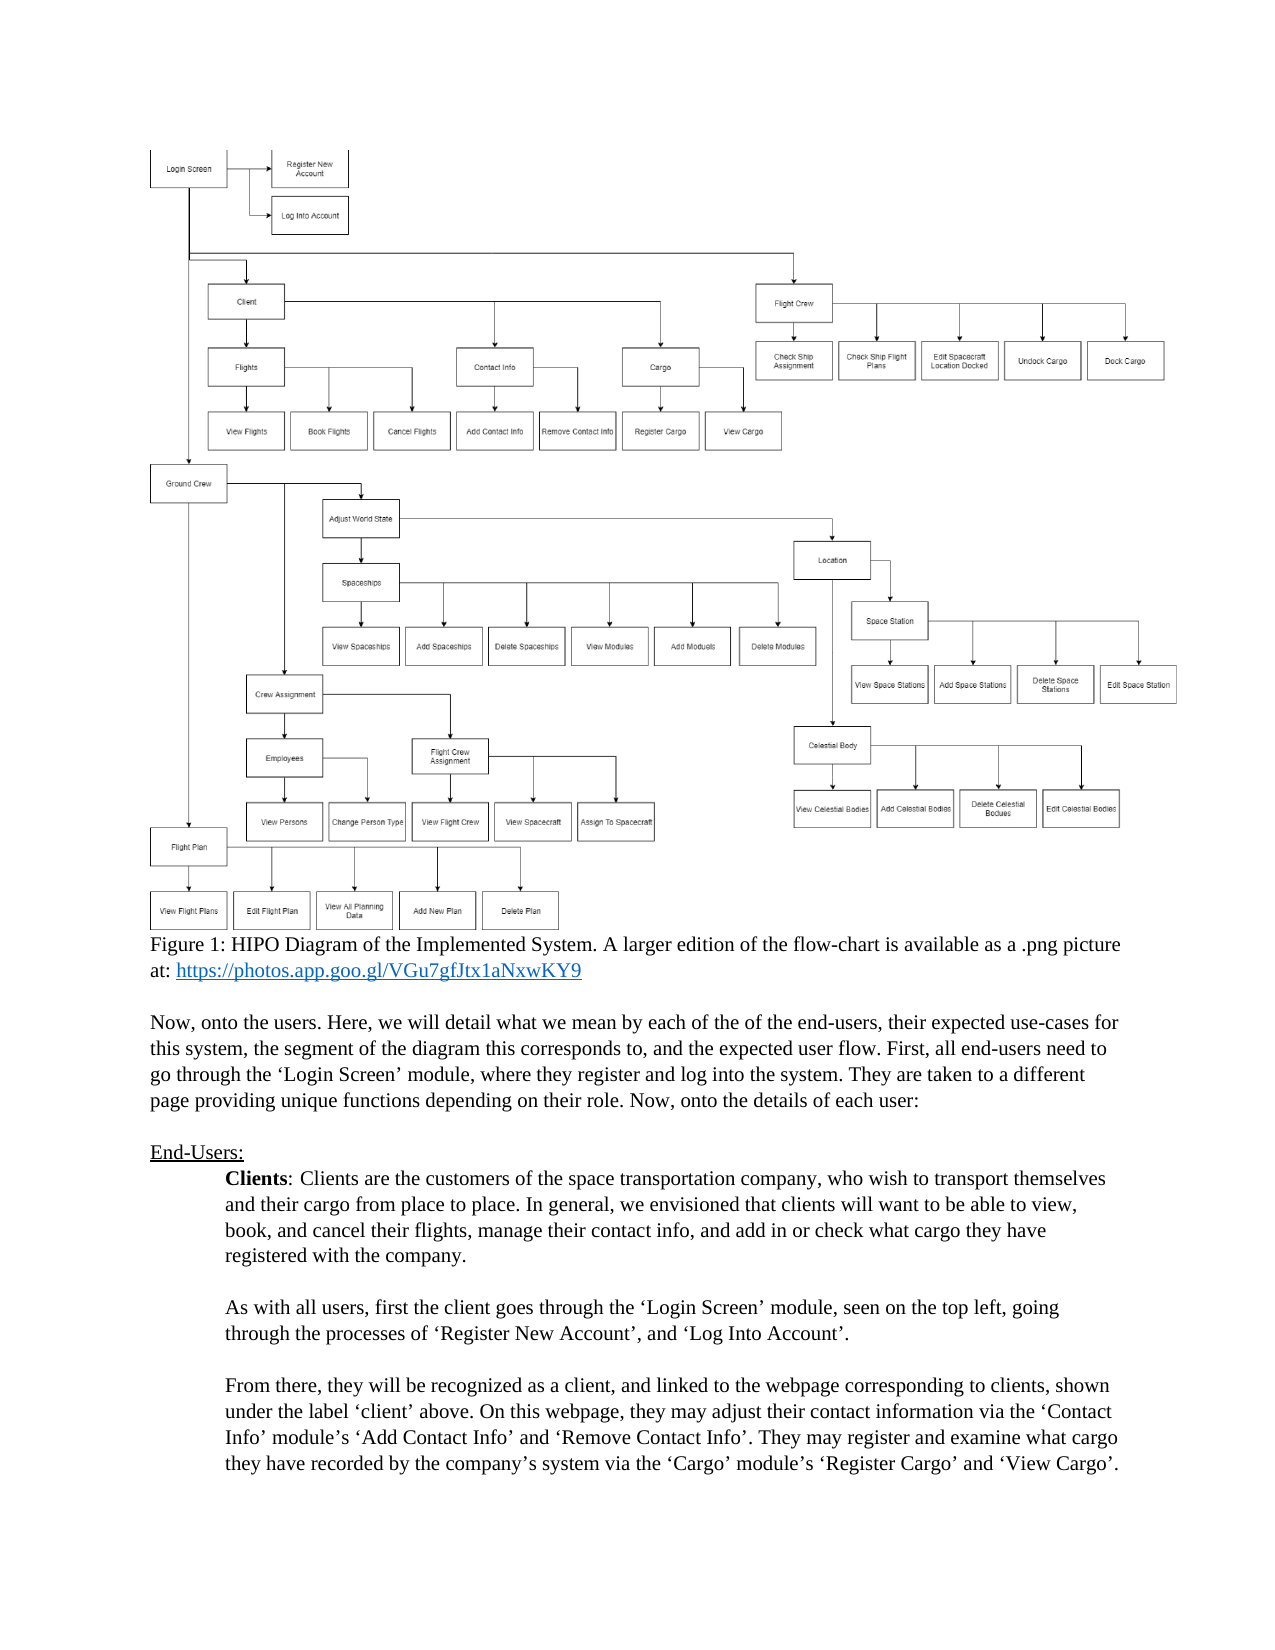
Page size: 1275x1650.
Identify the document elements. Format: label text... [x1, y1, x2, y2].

text Clients: Clients are the customers of the space transportation company, who wish to transport themselves and their cargo from place to place. In general, we envisioned that clients will want to be able to view, book, and cancel their flights, manage their contact info, and add in or check what cargo they have registered with the company. [225, 1166, 1125, 1267]
text Now, onto the users. Here, we will detail what we mean by each of the of the end-users, their expected use-cases for this system, the segment of the diagram this corresponds to, and the expected user flow. First, all end-users need to go through the ‘Login Screen’ module, where they register and log into the system. They are taken to a different page providing unique functions depending on their role. Now, onto the details of each user: [150, 1010, 1125, 1112]
picture [150, 150, 1177, 930]
text End-Users: [150, 1140, 1125, 1164]
text Figure 1: HIPO Diagram of the Implemented System. A larger edition of the flow-chart is available as a .png picture at: https://photos.app.goo.gl/VGu7gfJtx1aNxwKY9 [150, 932, 1125, 982]
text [225, 1373, 1125, 1475]
text As with all users, first the client goes through the ‘Login Screen’ module, seen on the top left, going through the processes of ‘Register New Account’, and ‘Log Into Account’. [225, 1295, 1125, 1345]
